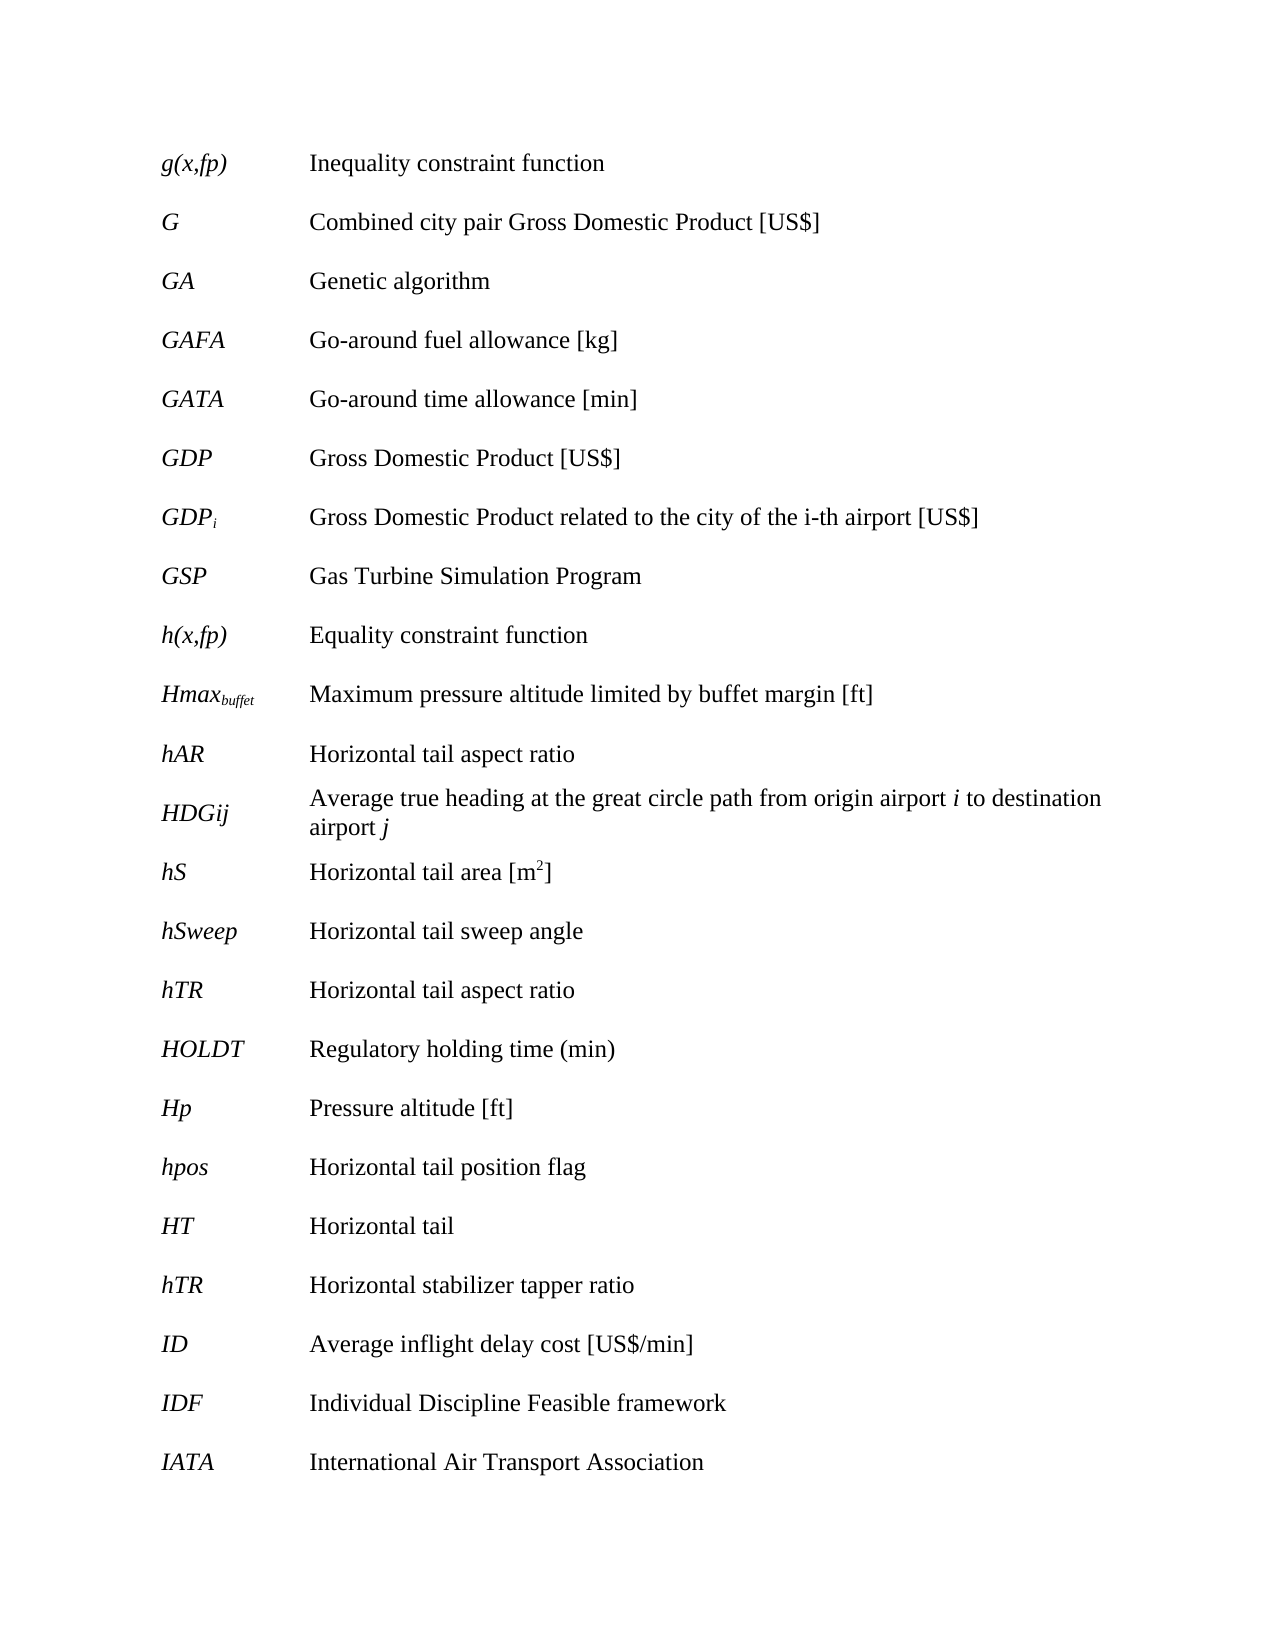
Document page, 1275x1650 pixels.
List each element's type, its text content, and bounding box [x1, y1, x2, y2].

table_cell Average inflight delay cost [US$/min] [298, 1314, 1125, 1373]
table_cell Pressure altitude [ft] [298, 1078, 1125, 1137]
table_cell Individual Discipline Feasible framework [298, 1373, 1125, 1432]
table_cell Horizontal tail position flag [298, 1137, 1125, 1196]
table_cell hAR [150, 724, 298, 783]
table_cell GDP [150, 428, 298, 487]
table_cell Average true heading at the great circle path from origin airport i to destination airport j [298, 783, 1125, 842]
table_cell HT [150, 1196, 298, 1255]
table_cell Go-around time allowance [min] [298, 369, 1125, 428]
table_cell hS [150, 842, 298, 901]
table_cell Hmaxbuffet [150, 665, 298, 723]
table_cell Genetic algorithm [298, 251, 1125, 310]
table_cell International Air Transport Association [298, 1432, 1125, 1491]
table_cell IDF [150, 1373, 298, 1432]
table_cell Horizontal stabilizer tapper ratio [298, 1255, 1125, 1314]
table_cell Hp [150, 1078, 298, 1137]
table_cell Horizontal tail aspect ratio [298, 960, 1125, 1019]
table_cell Go-around fuel allowance [kg] [298, 310, 1125, 369]
table_cell h(x,fp) [150, 605, 298, 664]
table_cell G [150, 192, 298, 251]
table_cell g(x,fp) [150, 133, 298, 192]
table_cell Gas Turbine Simulation Program [298, 546, 1125, 605]
table_cell Inequality constraint function [298, 133, 1125, 192]
table_cell Equality constraint function [298, 605, 1125, 664]
table_cell HOLDT [150, 1019, 298, 1078]
table_cell Horizontal tail area [m2] [298, 842, 1125, 901]
table_cell GDPi [150, 487, 298, 546]
table_cell hpos [150, 1137, 298, 1196]
table_cell GAFA [150, 310, 298, 369]
table_cell hSweep [150, 901, 298, 960]
table_cell Gross Domestic Product related to the city of the i-th airport [US$] [298, 487, 1125, 546]
table_cell GSP [150, 546, 298, 605]
table_cell Horizontal tail aspect ratio [298, 724, 1125, 783]
table_cell HDGij [150, 783, 298, 842]
table_cell Horizontal tail sweep angle [298, 901, 1125, 960]
table_cell Maximum pressure altitude limited by buffet margin [ft] [298, 665, 1125, 723]
table_cell hTR [150, 960, 298, 1019]
table_cell GATA [150, 369, 298, 428]
table_cell IATA [150, 1432, 298, 1491]
table_cell Regulatory holding time (min) [298, 1019, 1125, 1078]
table_cell hTR [150, 1255, 298, 1314]
table_cell Gross Domestic Product [US$] [298, 428, 1125, 487]
table_cell GA [150, 251, 298, 310]
table_cell Combined city pair Gross Domestic Product [US$] [298, 192, 1125, 251]
table_cell Horizontal tail [298, 1196, 1125, 1255]
table_cell ID [150, 1314, 298, 1373]
